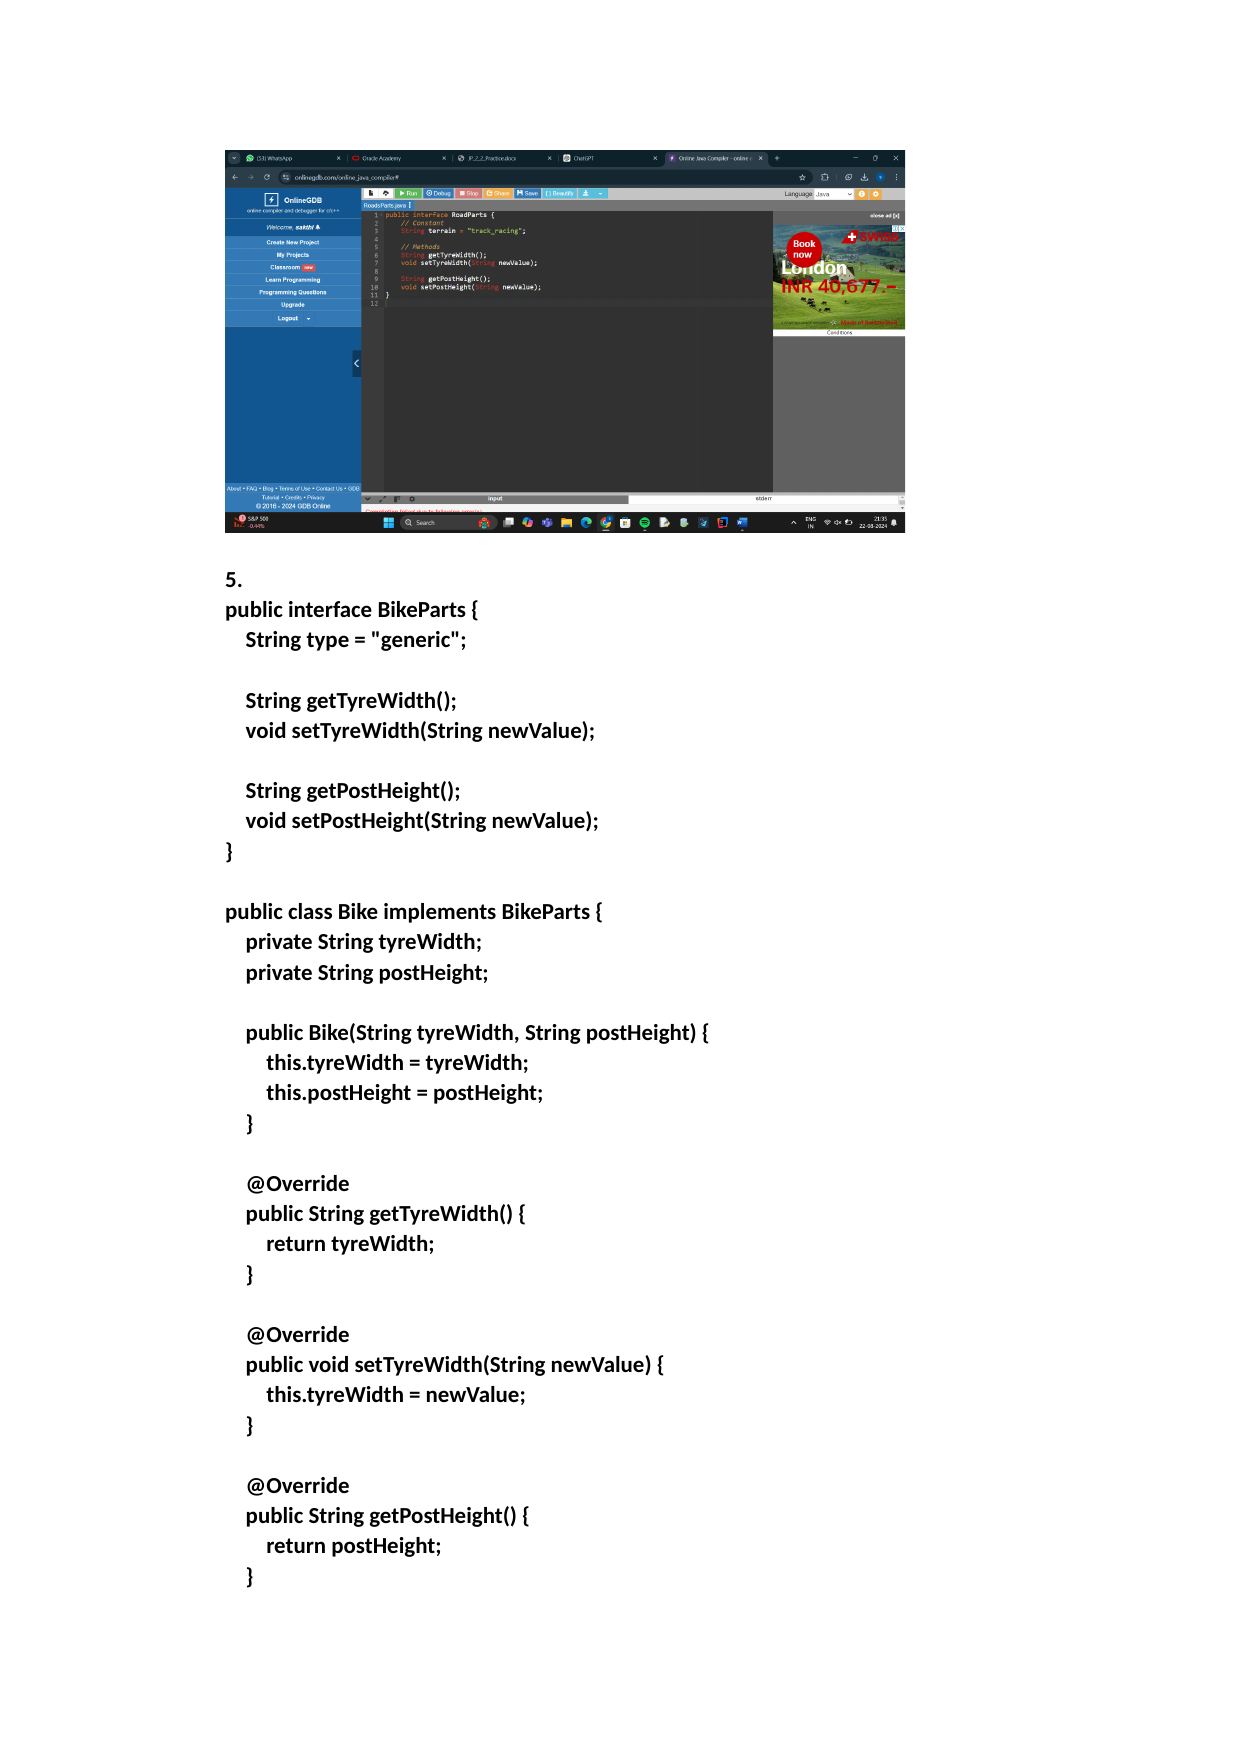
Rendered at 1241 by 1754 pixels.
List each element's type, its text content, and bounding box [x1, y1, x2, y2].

list } [225, 1260, 1090, 1288]
list void setTyreWidth(String newValue); [225, 716, 1090, 744]
list public String getPostHeight() { [225, 1501, 1090, 1529]
list 5. [225, 565, 1090, 593]
list this.tyreWidth = tyreWidth; [225, 1048, 1090, 1076]
list this.postHeight = postHeight; [225, 1078, 1090, 1106]
list public String getTyreWidth() { [225, 1199, 1090, 1227]
list void setPostHeight(String newValue); [225, 807, 1090, 834]
list return tyreWidth; [225, 1229, 1090, 1257]
list private String postHeight; [225, 958, 1090, 986]
list return postHeight; [225, 1532, 1090, 1559]
list @Override [225, 1169, 1090, 1197]
list String getTyreWidth(); [225, 686, 1090, 714]
list } [225, 1109, 1090, 1137]
list public class Bike implements BikeParts { [225, 897, 1090, 925]
list } [225, 837, 1090, 865]
list public interface BikeParts { [225, 595, 1090, 623]
picture [225, 150, 905, 533]
list } [225, 1562, 1090, 1590]
list String getPostHeight(); [225, 776, 1090, 804]
list @Override [225, 1320, 1090, 1348]
list @Override [225, 1471, 1090, 1499]
list } [225, 1411, 1090, 1439]
list public Bike(String tyreWidth, String postHeight) { [225, 1018, 1090, 1046]
list public void setTyreWidth(String newValue) { [225, 1350, 1090, 1378]
list this.tyreWidth = newValue; [225, 1381, 1090, 1408]
list private String tyreWidth; [225, 927, 1090, 955]
list String type = "generic"; [225, 625, 1090, 653]
